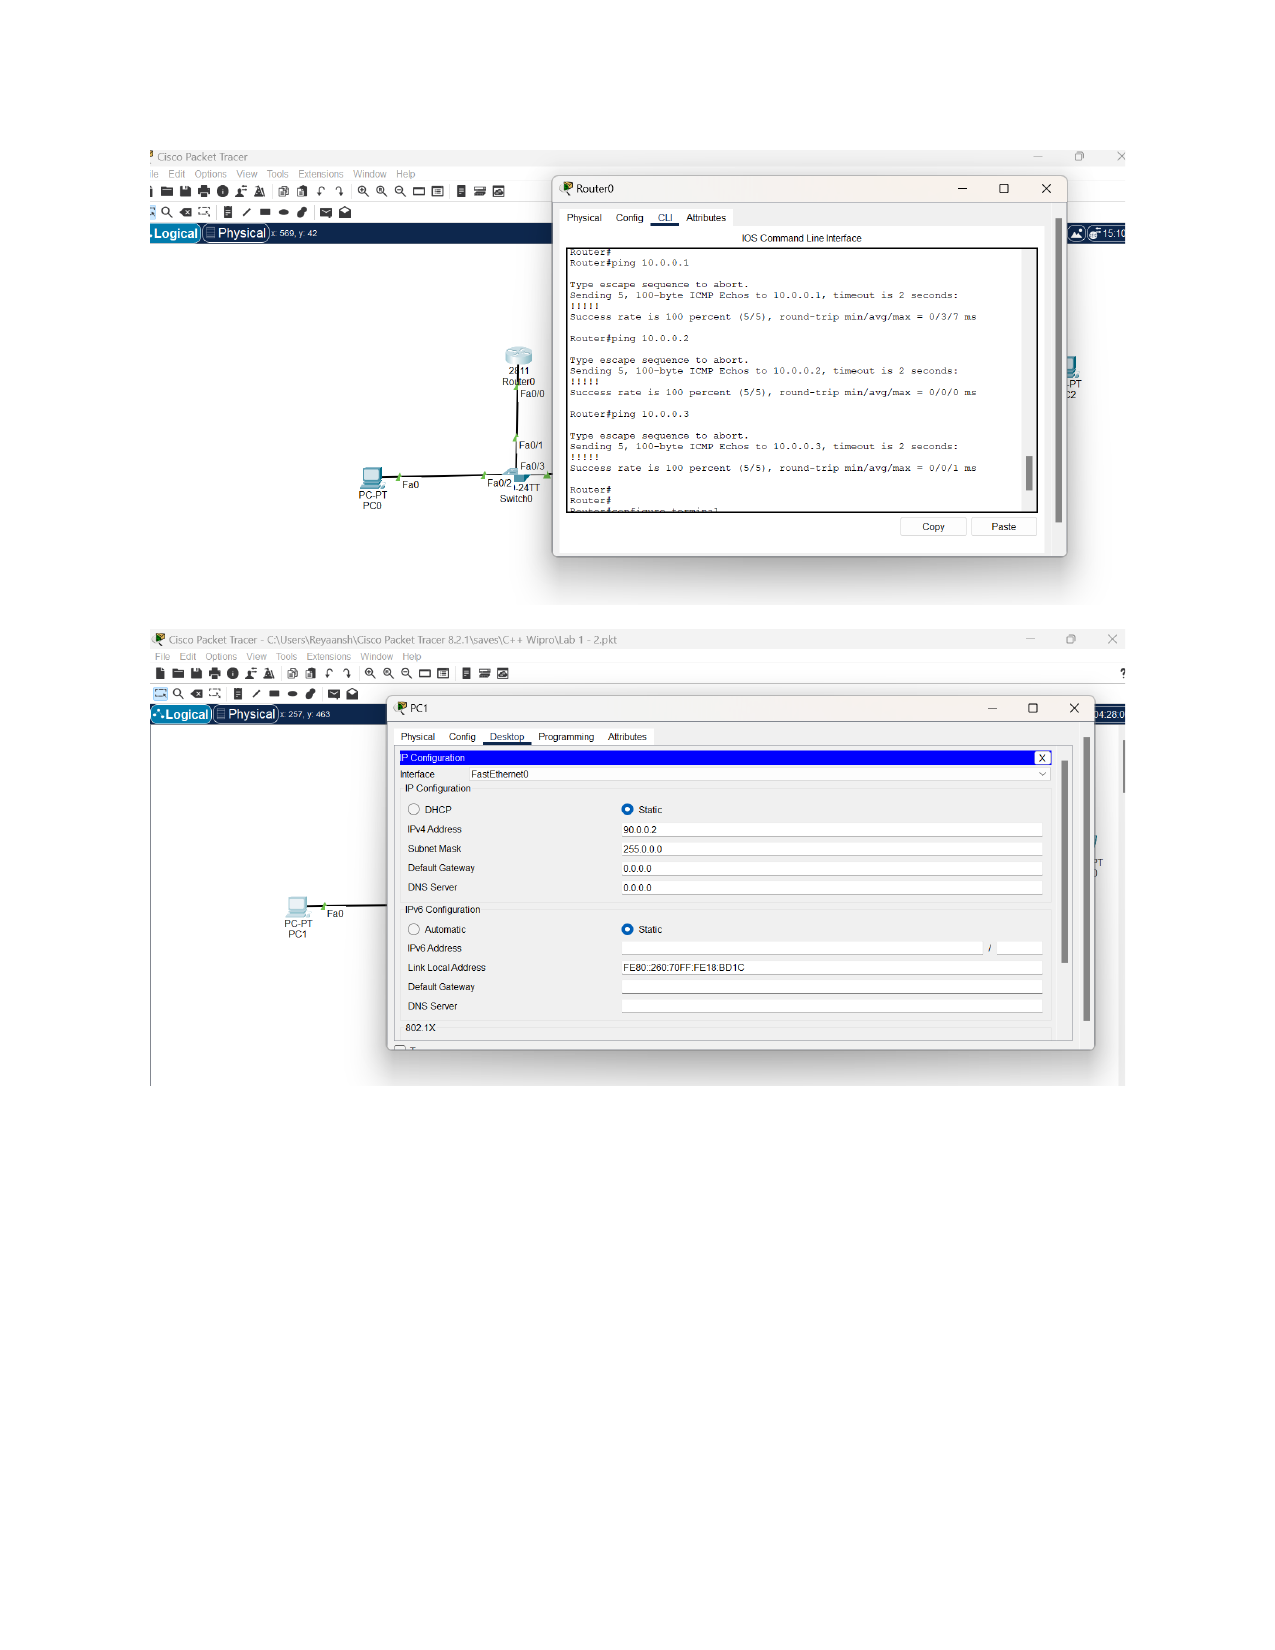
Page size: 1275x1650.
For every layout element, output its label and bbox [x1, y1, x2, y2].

picture [150, 629, 1125, 1086]
picture [150, 150, 1125, 605]
